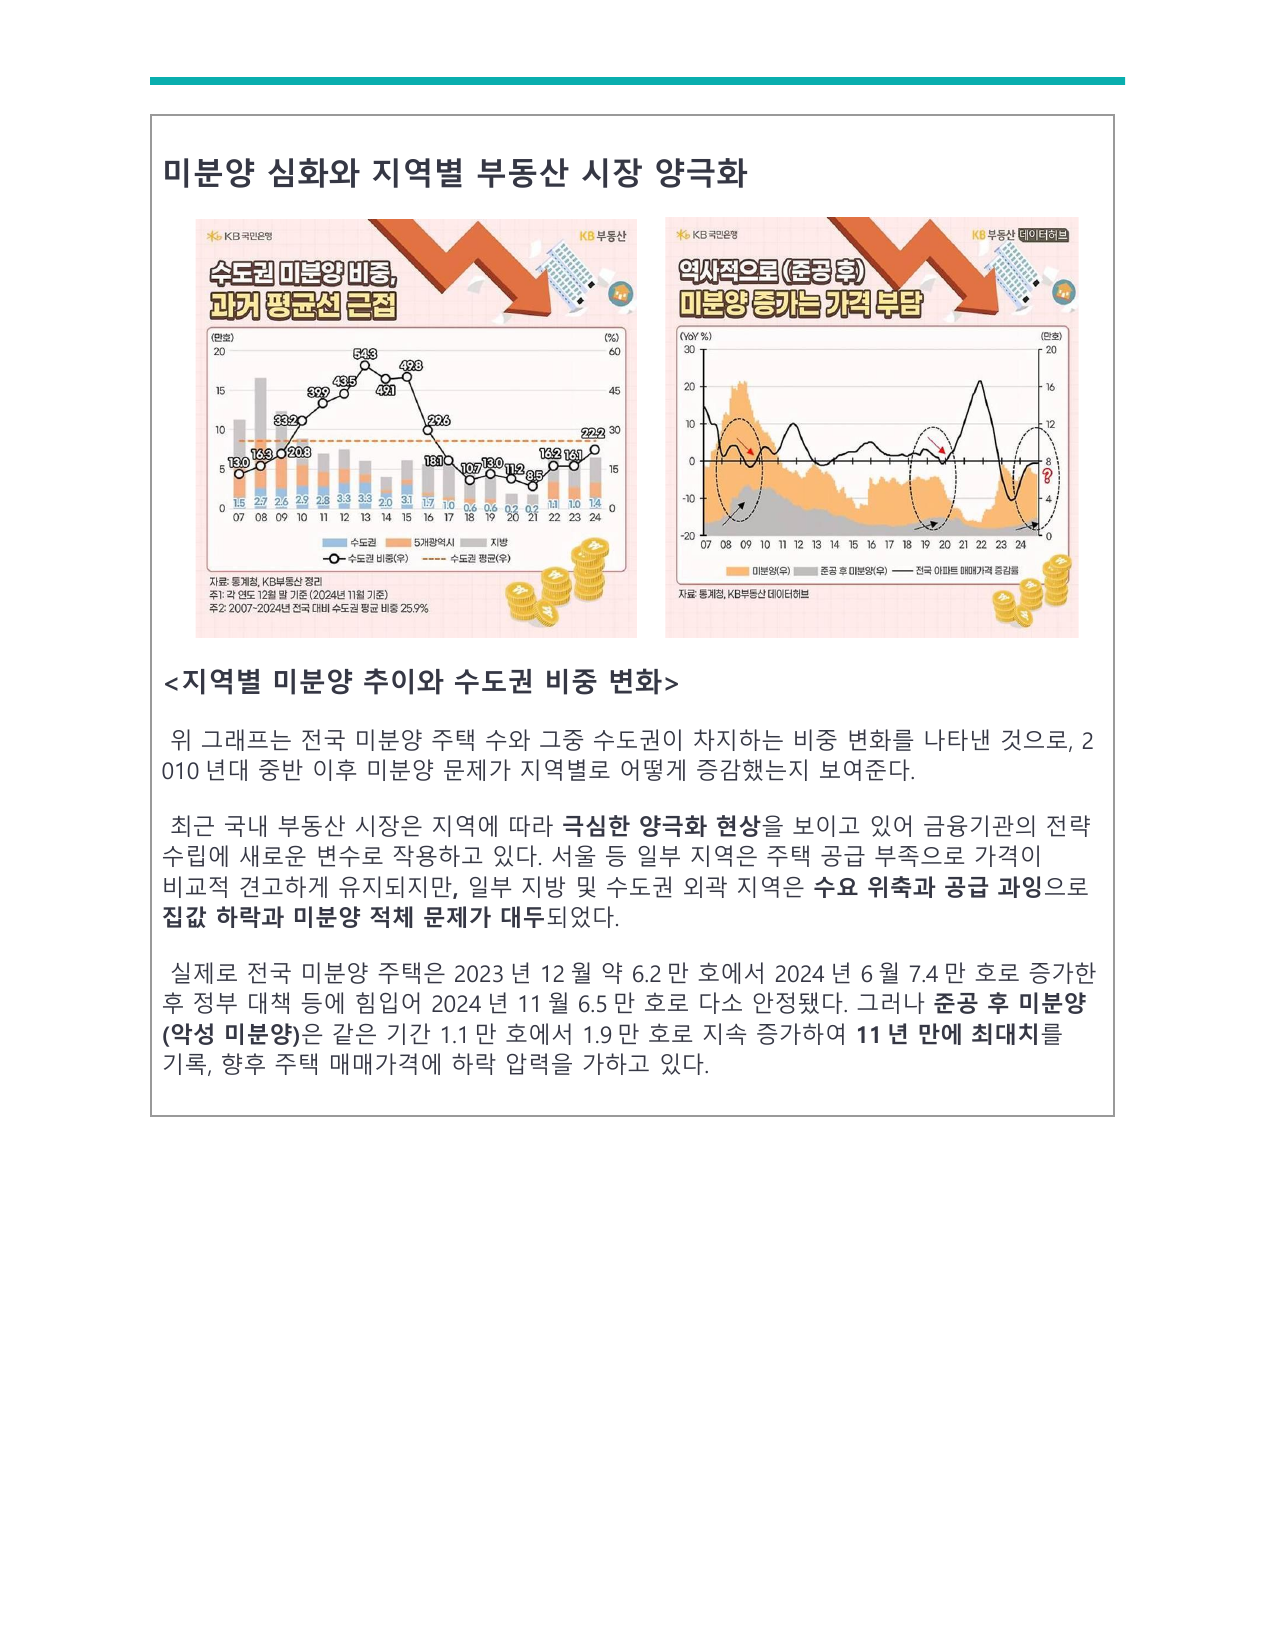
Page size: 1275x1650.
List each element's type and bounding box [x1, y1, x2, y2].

table_cell [152, 116, 1113, 1115]
picture [150, 77, 1125, 85]
picture [195, 219, 637, 638]
picture [665, 217, 1079, 638]
